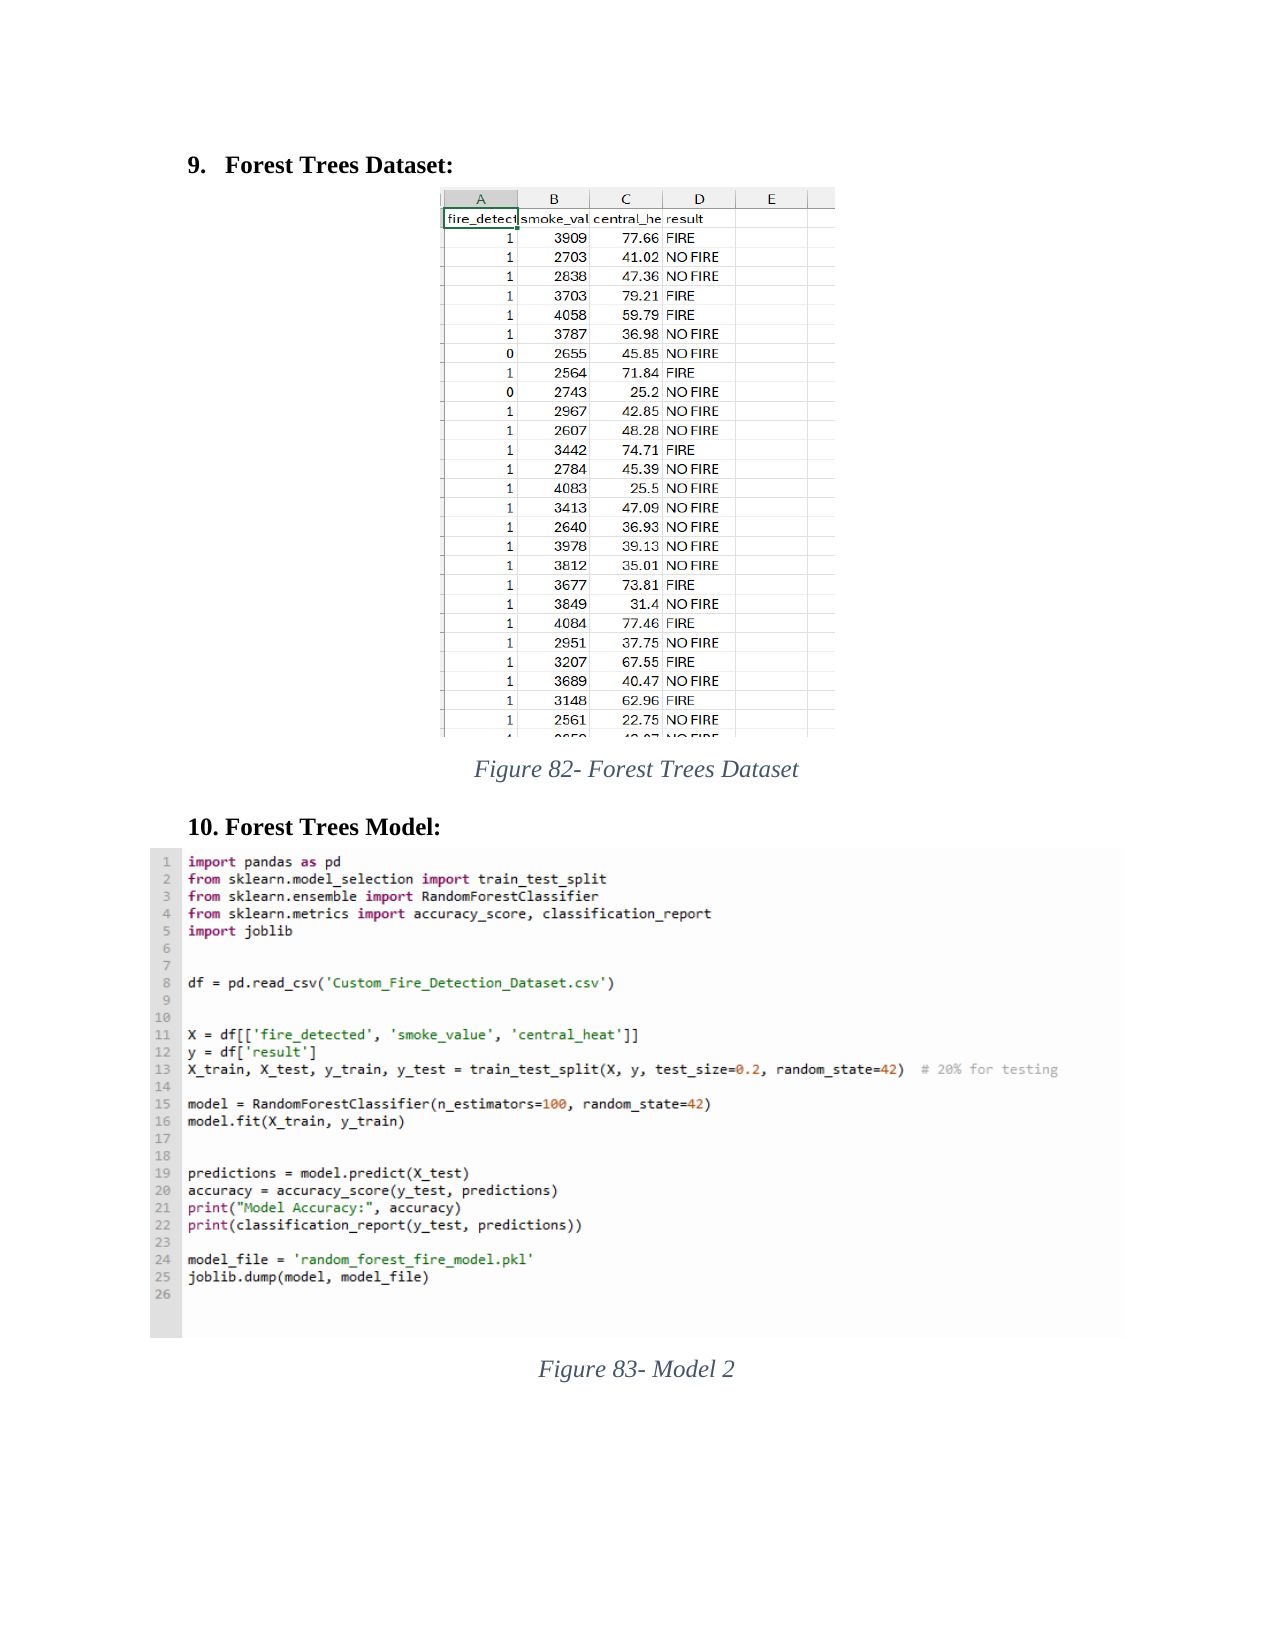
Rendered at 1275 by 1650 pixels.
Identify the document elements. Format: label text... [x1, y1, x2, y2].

picture [150, 848, 1125, 1338]
subtitle Forest Trees Dataset: [187, 150, 1125, 179]
subtitle Forest Trees Model: [187, 812, 1125, 840]
text Figure 82- Forest Trees Dataset [150, 754, 1125, 782]
text Figure 83- Model 2 [150, 1354, 1125, 1383]
picture [440, 187, 835, 737]
